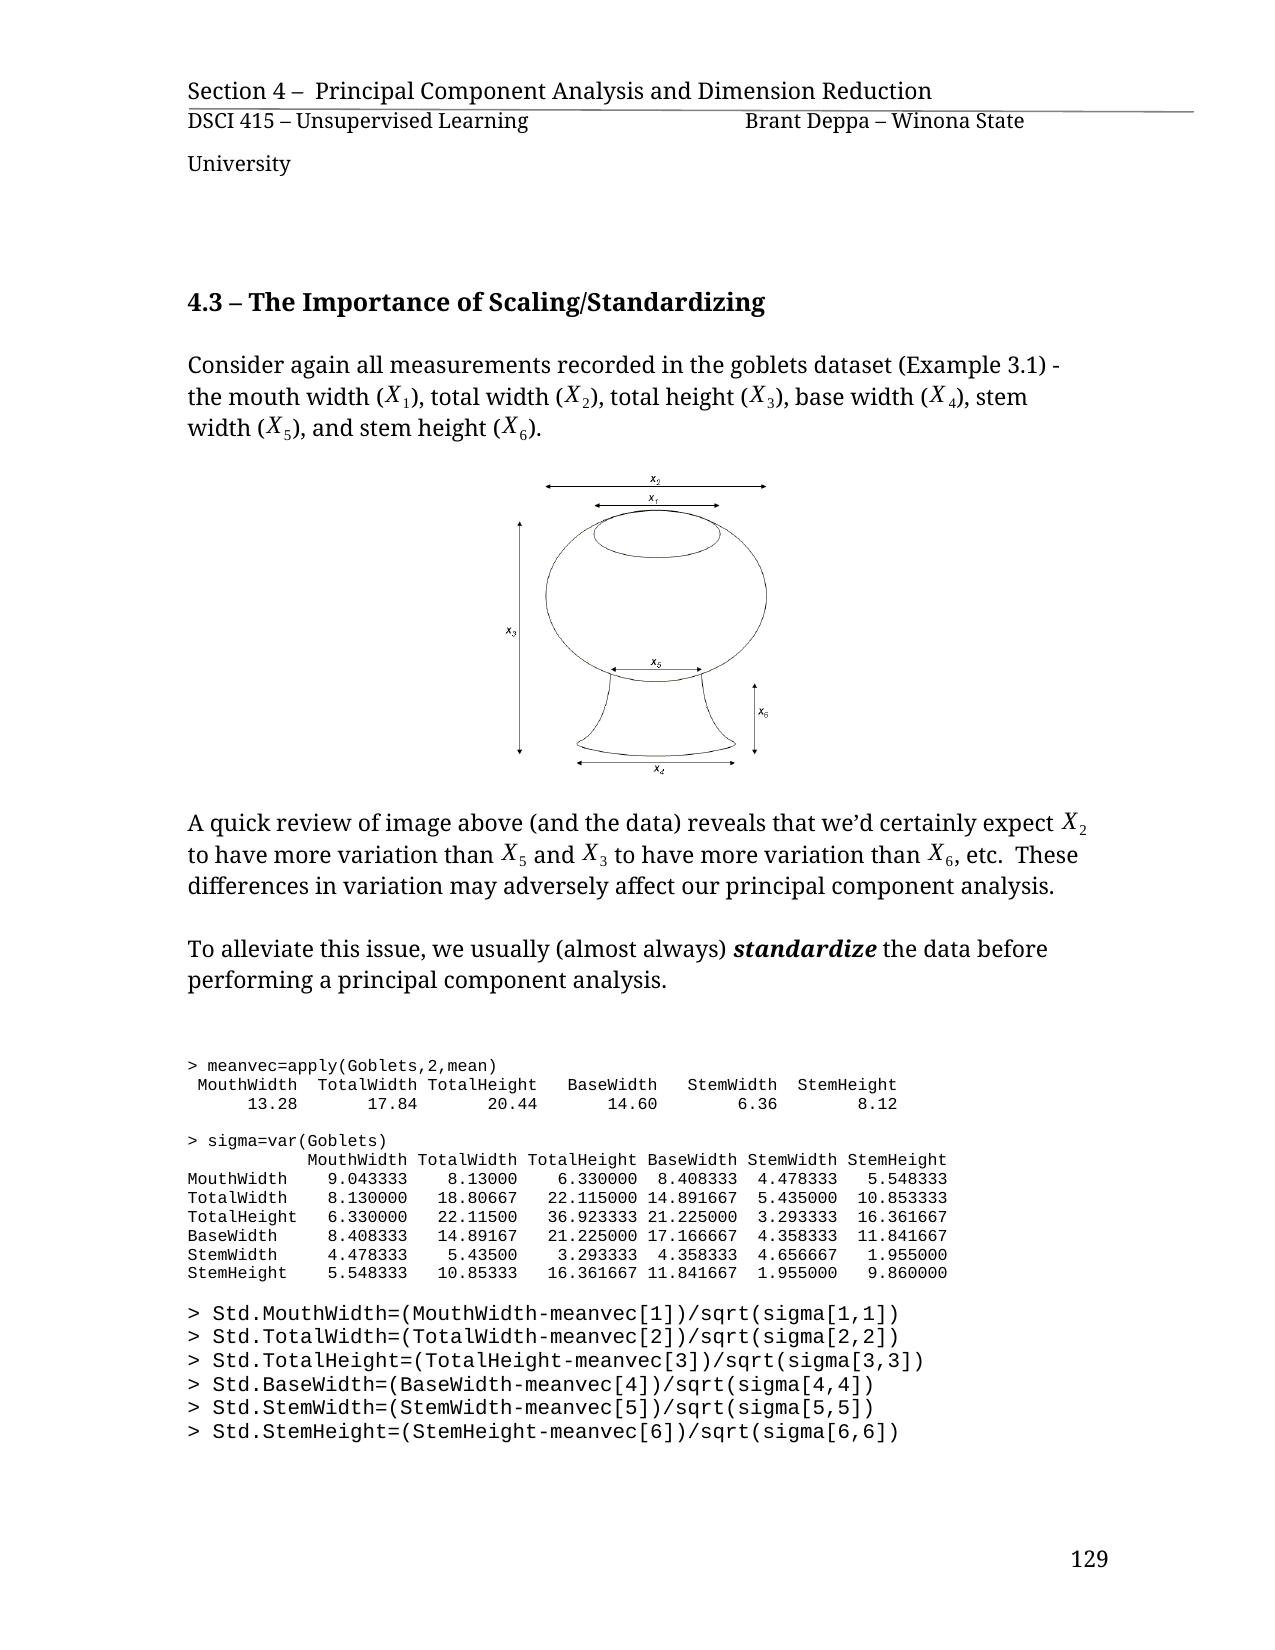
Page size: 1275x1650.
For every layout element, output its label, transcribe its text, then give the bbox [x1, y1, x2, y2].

text > Std.TotalWidth=(TotalWidth-meanvec[2])/sqrt(sigma[2,2]) [187, 1326, 1087, 1350]
text 13.28 17.84 20.44 14.60 6.36 8.12 [187, 1095, 1087, 1114]
text To alleviate this issue, we usually (almost always) standardize the data before performing a principal component analysis. [187, 932, 1087, 995]
text BaseWidth 8.408333 14.89167 21.225000 17.166667 4.358333 11.841667 [187, 1227, 1087, 1246]
text TotalHeight 6.330000 22.11500 36.923333 21.225000 3.293333 16.361667 [187, 1208, 1087, 1227]
text MouthWidth TotalWidth TotalHeight BaseWidth StemWidth StemHeight [187, 1152, 1087, 1171]
text > Std.StemWidth=(StemWidth-meanvec[5])/sqrt(sigma[5,5]) [187, 1397, 1087, 1421]
text 4.3 – The Importance of Scaling/Standardizing [187, 284, 1087, 318]
text StemWidth 4.478333 5.43500 3.293333 4.358333 4.656667 1.955000 [187, 1246, 1087, 1265]
text > meanvec=apply(Goblets,2,mean) [187, 1057, 1087, 1076]
text A quick review of image above (and the data) reveals that we’d certainly expect to have more variation than and to have more variation than , etc. These differences in variation may adversely affect our principal component analysis. [187, 807, 1087, 901]
text > Std.StemHeight=(StemHeight-meanvec[6])/sqrt(sigma[6,6]) [187, 1421, 1087, 1476]
text > sigma=var(Goblets) [187, 1133, 1087, 1152]
text MouthWidth TotalWidth TotalHeight BaseWidth StemWidth StemHeight [187, 1076, 1087, 1095]
text Consider again all measurements recorded in the goblets dataset (Example 3.1) - the mouth width (), total width (), total height (), base width (), stem width (), and stem height (). [187, 349, 1087, 443]
text > Std.MouthWidth=(MouthWidth-meanvec[1])/sqrt(sigma[1,1]) [187, 1303, 1087, 1326]
text MouthWidth 9.043333 8.13000 6.330000 8.408333 4.478333 5.548333 [187, 1171, 1087, 1189]
text StemHeight 5.548333 10.85333 16.361667 11.841667 1.955000 9.860000 [187, 1265, 1087, 1284]
text > Std.BaseWidth=(BaseWidth-meanvec[4])/sqrt(sigma[4,4]) [187, 1373, 1087, 1397]
picture [503, 474, 772, 776]
text > Std.TotalHeight=(TotalHeight-meanvec[3])/sqrt(sigma[3,3]) [187, 1350, 1087, 1373]
text TotalWidth 8.130000 18.80667 22.115000 14.891667 5.435000 10.853333 [187, 1189, 1087, 1208]
